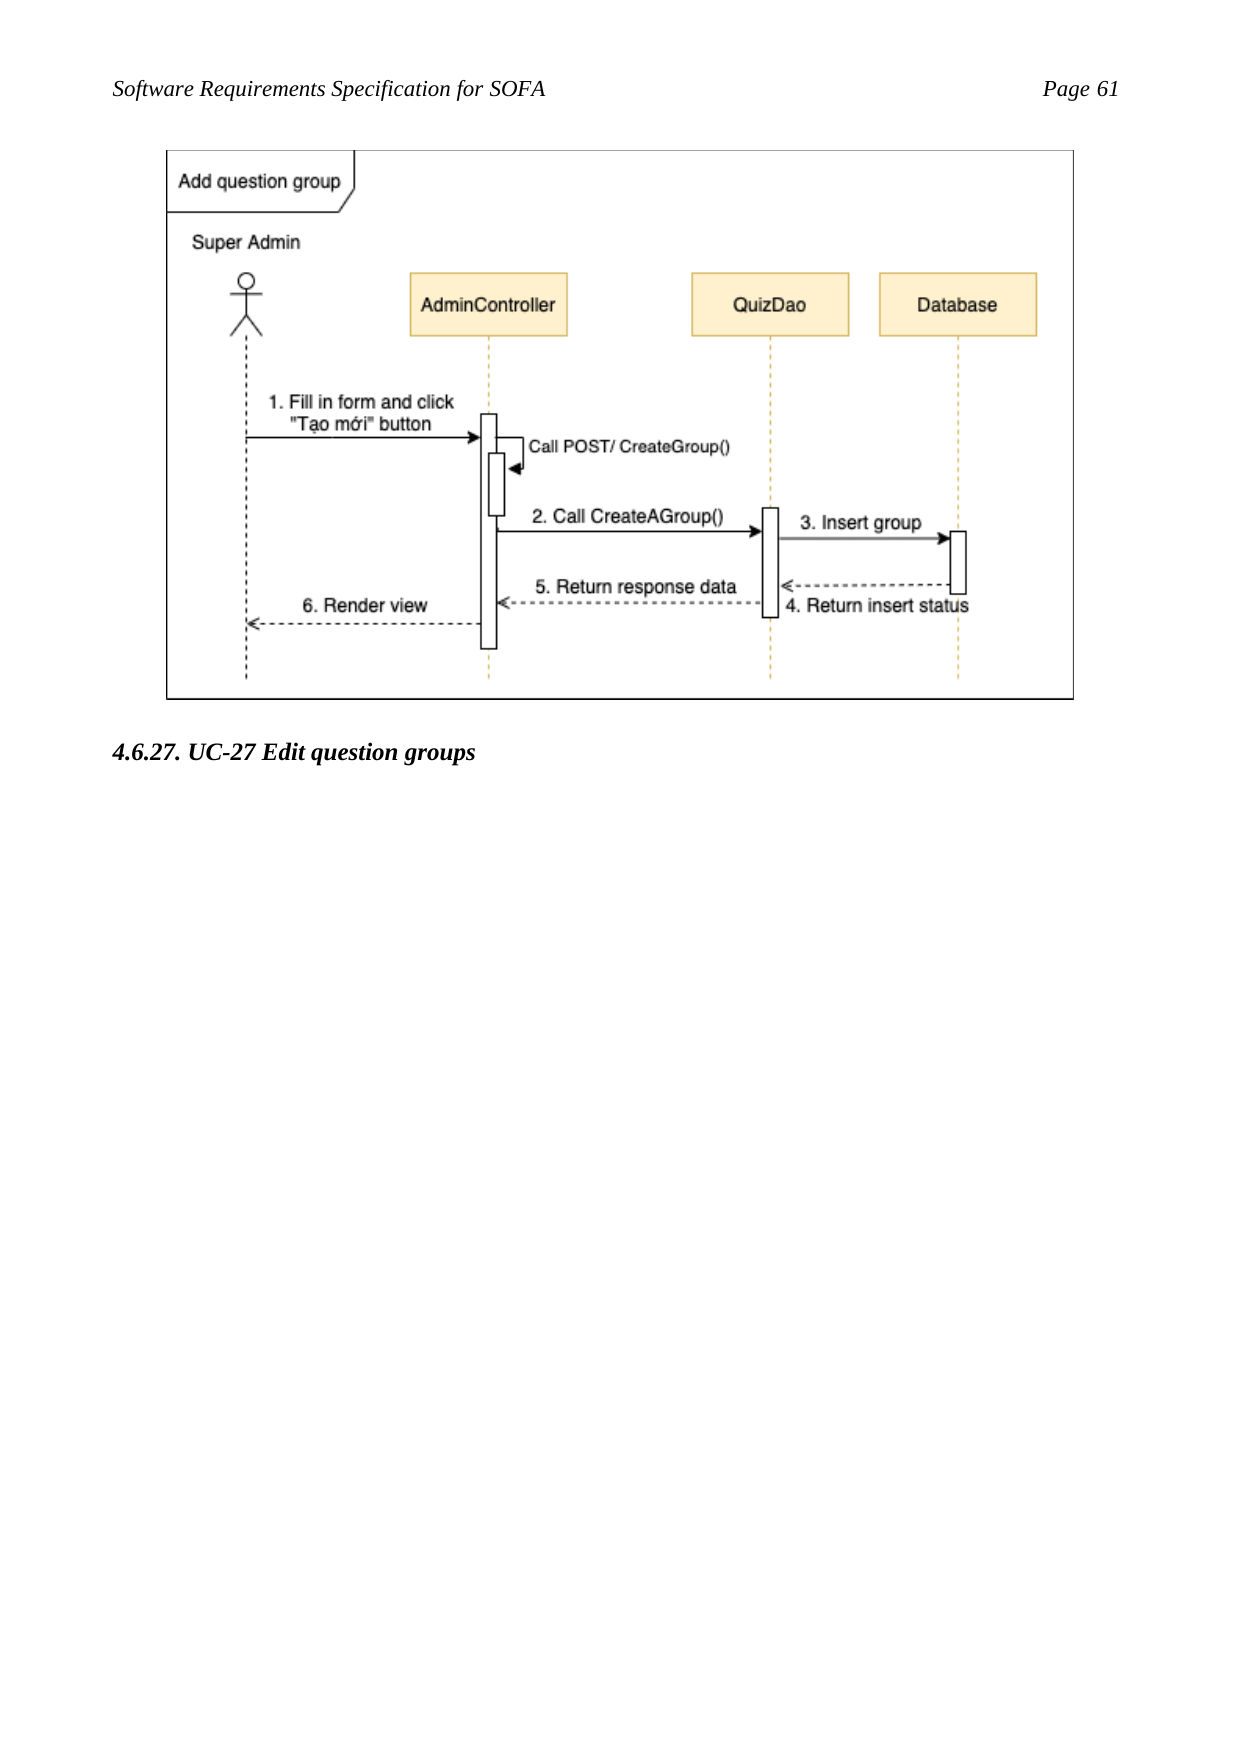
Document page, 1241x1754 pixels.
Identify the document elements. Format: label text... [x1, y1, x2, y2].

picture [166, 150, 1074, 700]
text 4.6.27. UC-27 Edit question groups [112, 737, 1128, 766]
